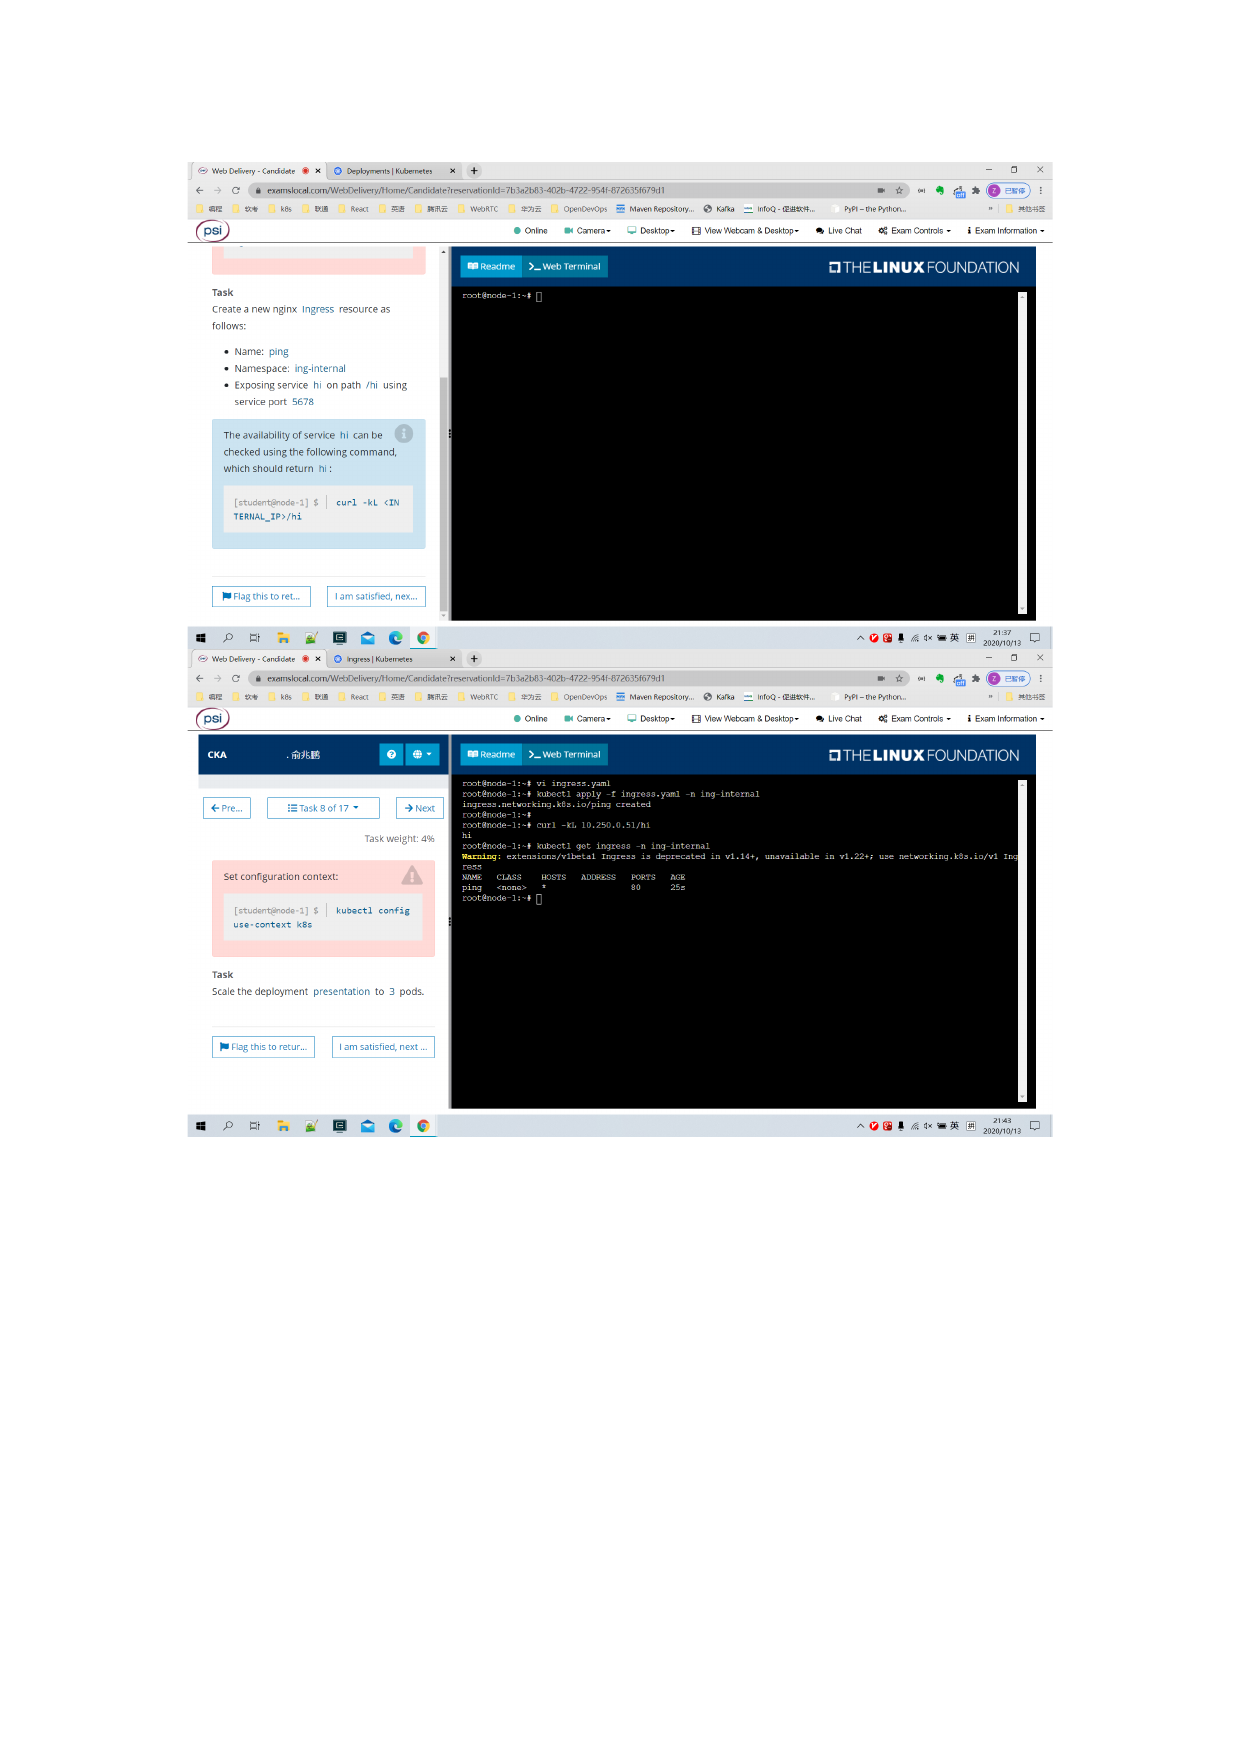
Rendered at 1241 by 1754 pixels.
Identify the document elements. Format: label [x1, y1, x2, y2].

picture [187, 162, 1053, 1137]
